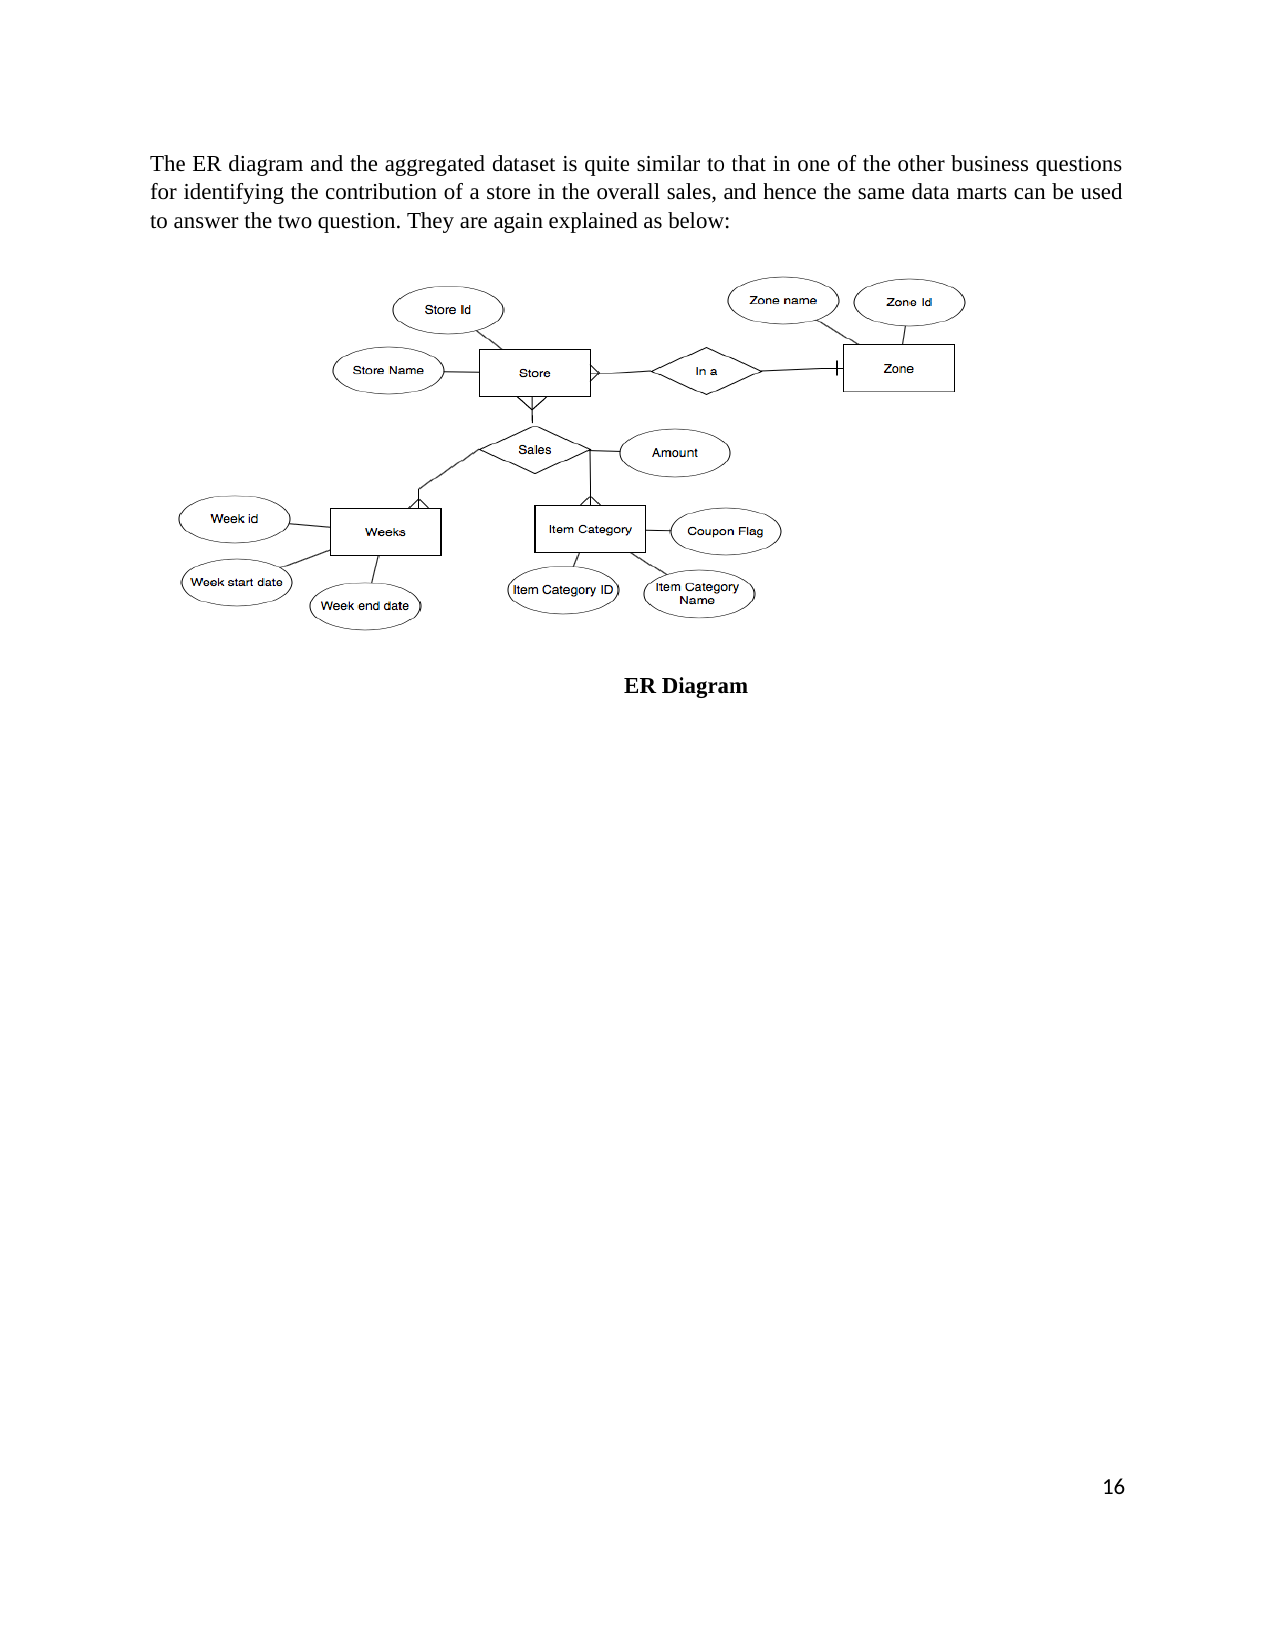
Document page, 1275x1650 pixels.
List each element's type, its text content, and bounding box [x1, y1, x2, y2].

text The ER diagram and the aggregated dataset is quite similar to that in one of the other business questions for identifying the contribution of a store in the overall sales, and hence the same data marts can be used to answer the two question. They are again explained as below: [150, 150, 1125, 233]
picture [150, 252, 994, 654]
text ER Diagram [150, 672, 1125, 699]
